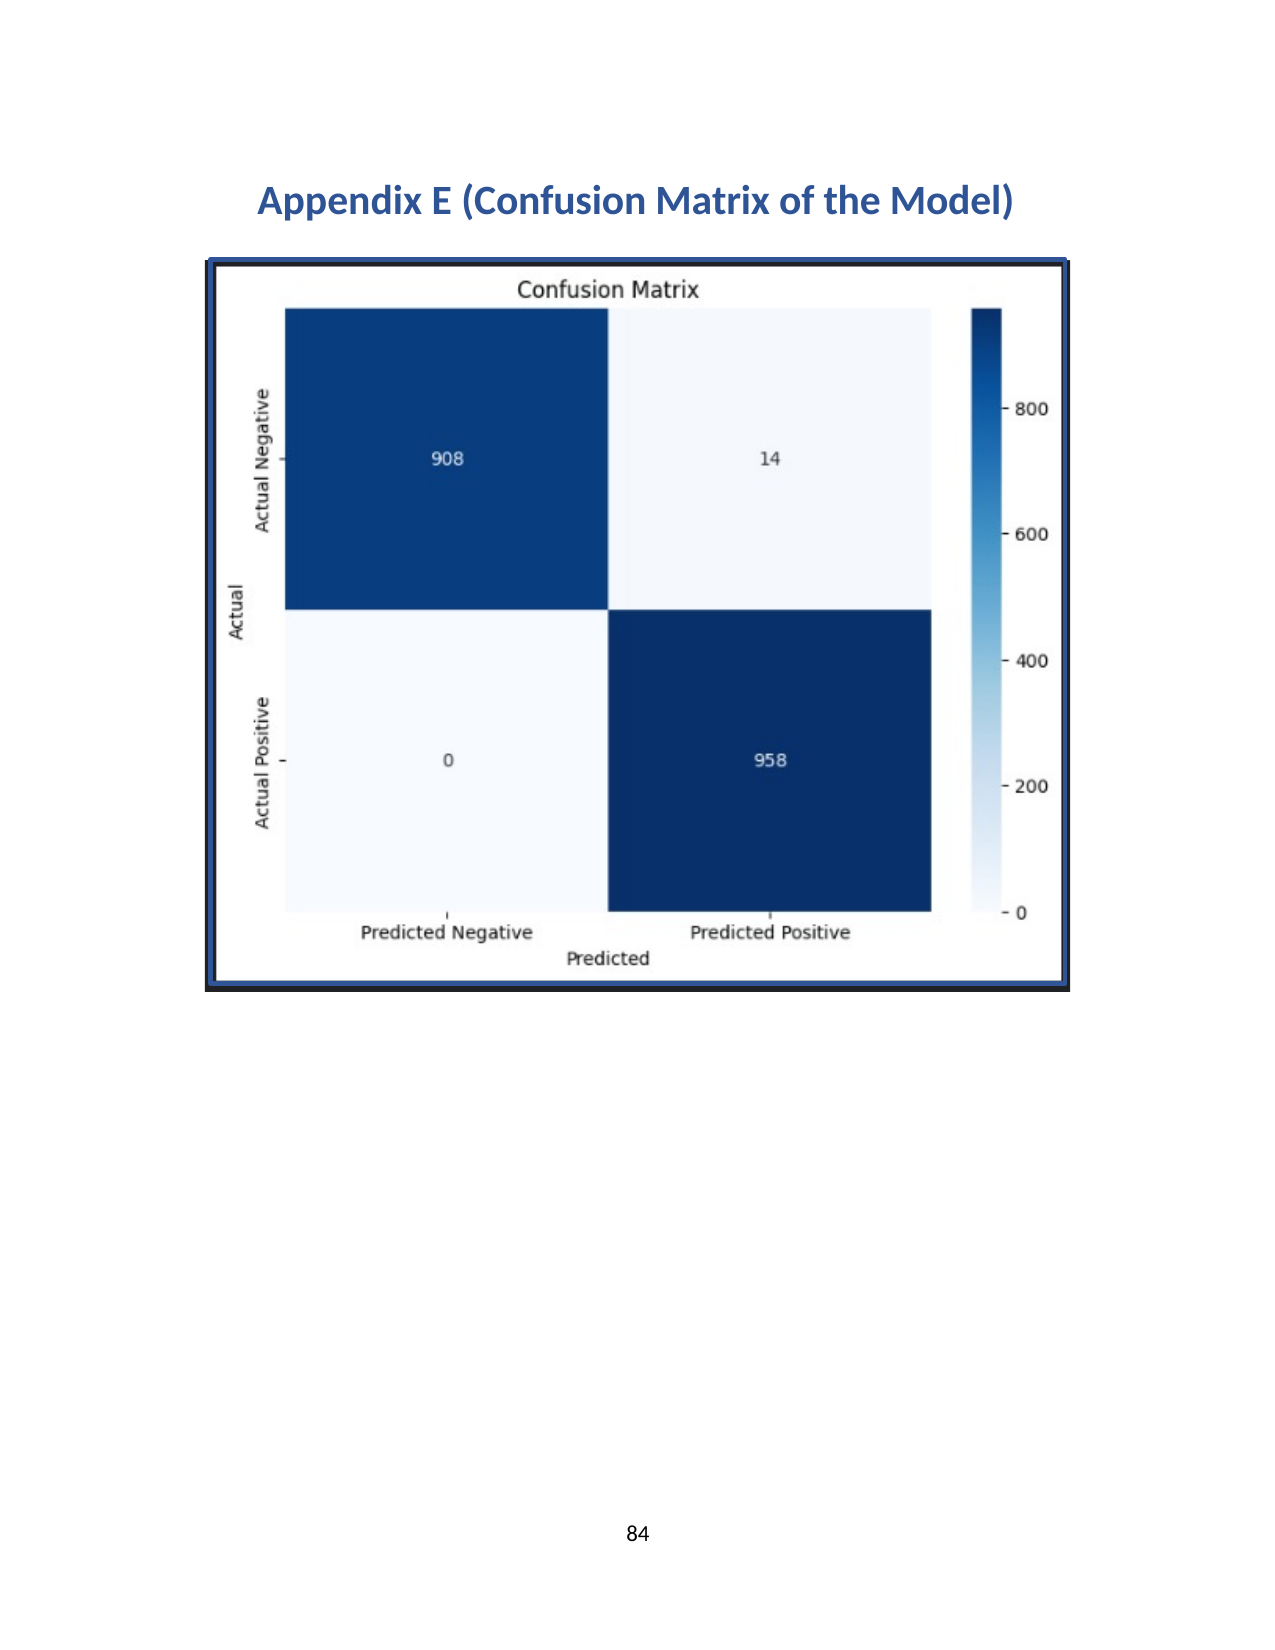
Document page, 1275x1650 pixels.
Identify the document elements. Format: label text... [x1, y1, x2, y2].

picture [213, 262, 1063, 981]
picture [204, 260, 1071, 992]
text Appendix E (Confusion Matrix of the Model) [150, 174, 1121, 225]
